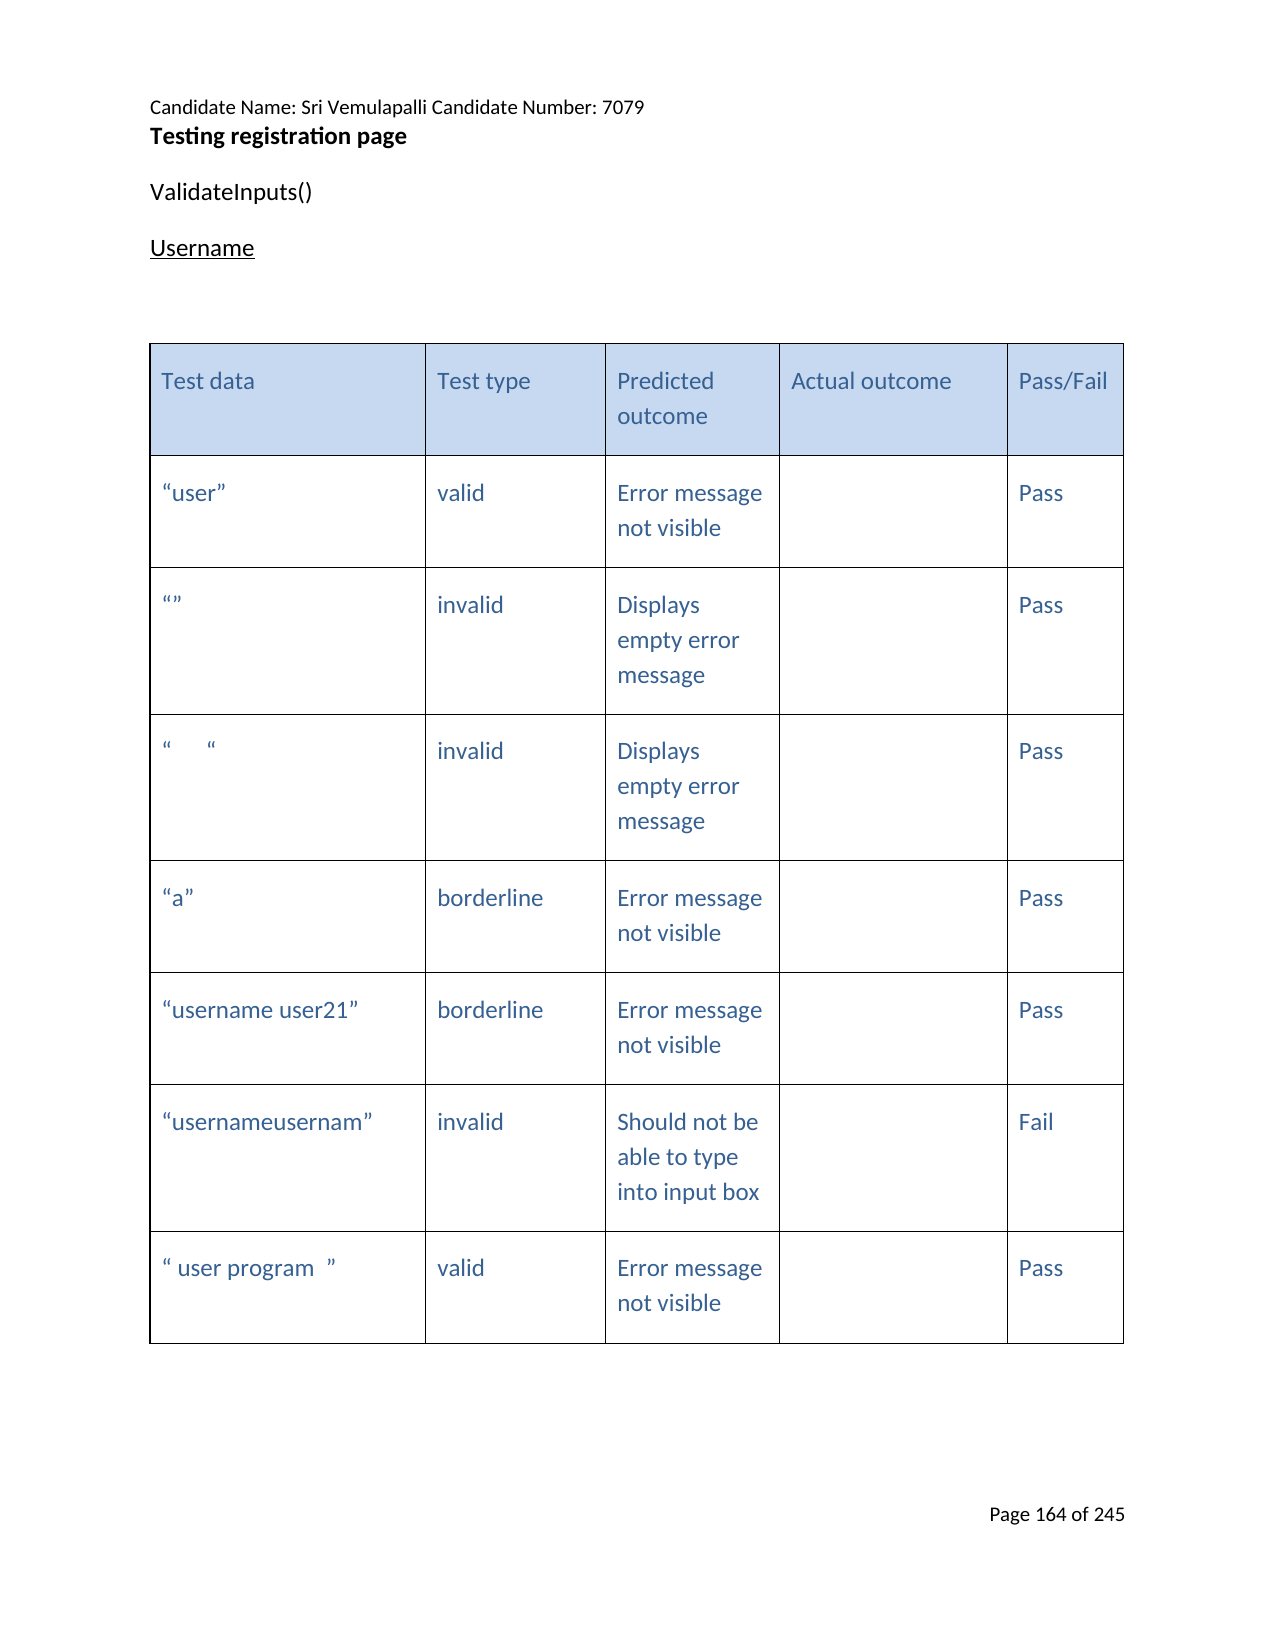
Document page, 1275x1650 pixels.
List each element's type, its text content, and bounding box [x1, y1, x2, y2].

text Username [150, 232, 1125, 262]
table_cell “” [151, 568, 425, 714]
table_cell Pass [1008, 456, 1123, 567]
table_cell Error message not visible [606, 861, 779, 972]
table_cell Pass [1008, 973, 1123, 1084]
table_cell Pass [1008, 861, 1123, 972]
table_cell Fail [1008, 1085, 1123, 1231]
table_cell Pass [1008, 715, 1123, 860]
table_cell Displays empty error message [606, 568, 779, 714]
table_cell “ “ [151, 715, 425, 860]
table_cell invalid [426, 715, 605, 860]
table_cell valid [426, 1232, 605, 1342]
table_cell “user” [151, 456, 425, 567]
table_cell “ user program ” [151, 1232, 425, 1342]
table_cell [780, 1085, 1007, 1231]
text Testing registration page [150, 120, 1125, 151]
table_header Test data [151, 344, 425, 455]
table_cell Should not be able to type into input box [606, 1085, 779, 1231]
table_cell [780, 1232, 1007, 1342]
table_header Predicted outcome [606, 344, 779, 455]
table_cell [780, 973, 1007, 1084]
table_cell [780, 568, 1007, 714]
table_cell “username user21” [151, 973, 425, 1084]
table_cell “a” [151, 861, 425, 972]
table_cell borderline [426, 973, 605, 1084]
table_cell borderline [426, 861, 605, 972]
table_cell Displays empty error message [606, 715, 779, 860]
table_cell invalid [426, 568, 605, 714]
table_cell Pass [1008, 1232, 1123, 1342]
table_cell valid [426, 456, 605, 567]
table_header Pass/Fail [1008, 344, 1123, 455]
table_cell [780, 715, 1007, 860]
table_cell “usernameusernam” [151, 1085, 425, 1231]
table_header Test type [426, 344, 605, 455]
table_cell [780, 861, 1007, 972]
table_cell Pass [1008, 568, 1123, 714]
text ValidateInputs() [150, 176, 1125, 206]
table_cell Error message not visible [606, 1232, 779, 1342]
table_header Actual outcome [780, 344, 1007, 455]
table_cell Error message not visible [606, 973, 779, 1084]
table_cell [780, 456, 1007, 567]
table_cell Error message not visible [606, 456, 779, 567]
table_cell invalid [426, 1085, 605, 1231]
